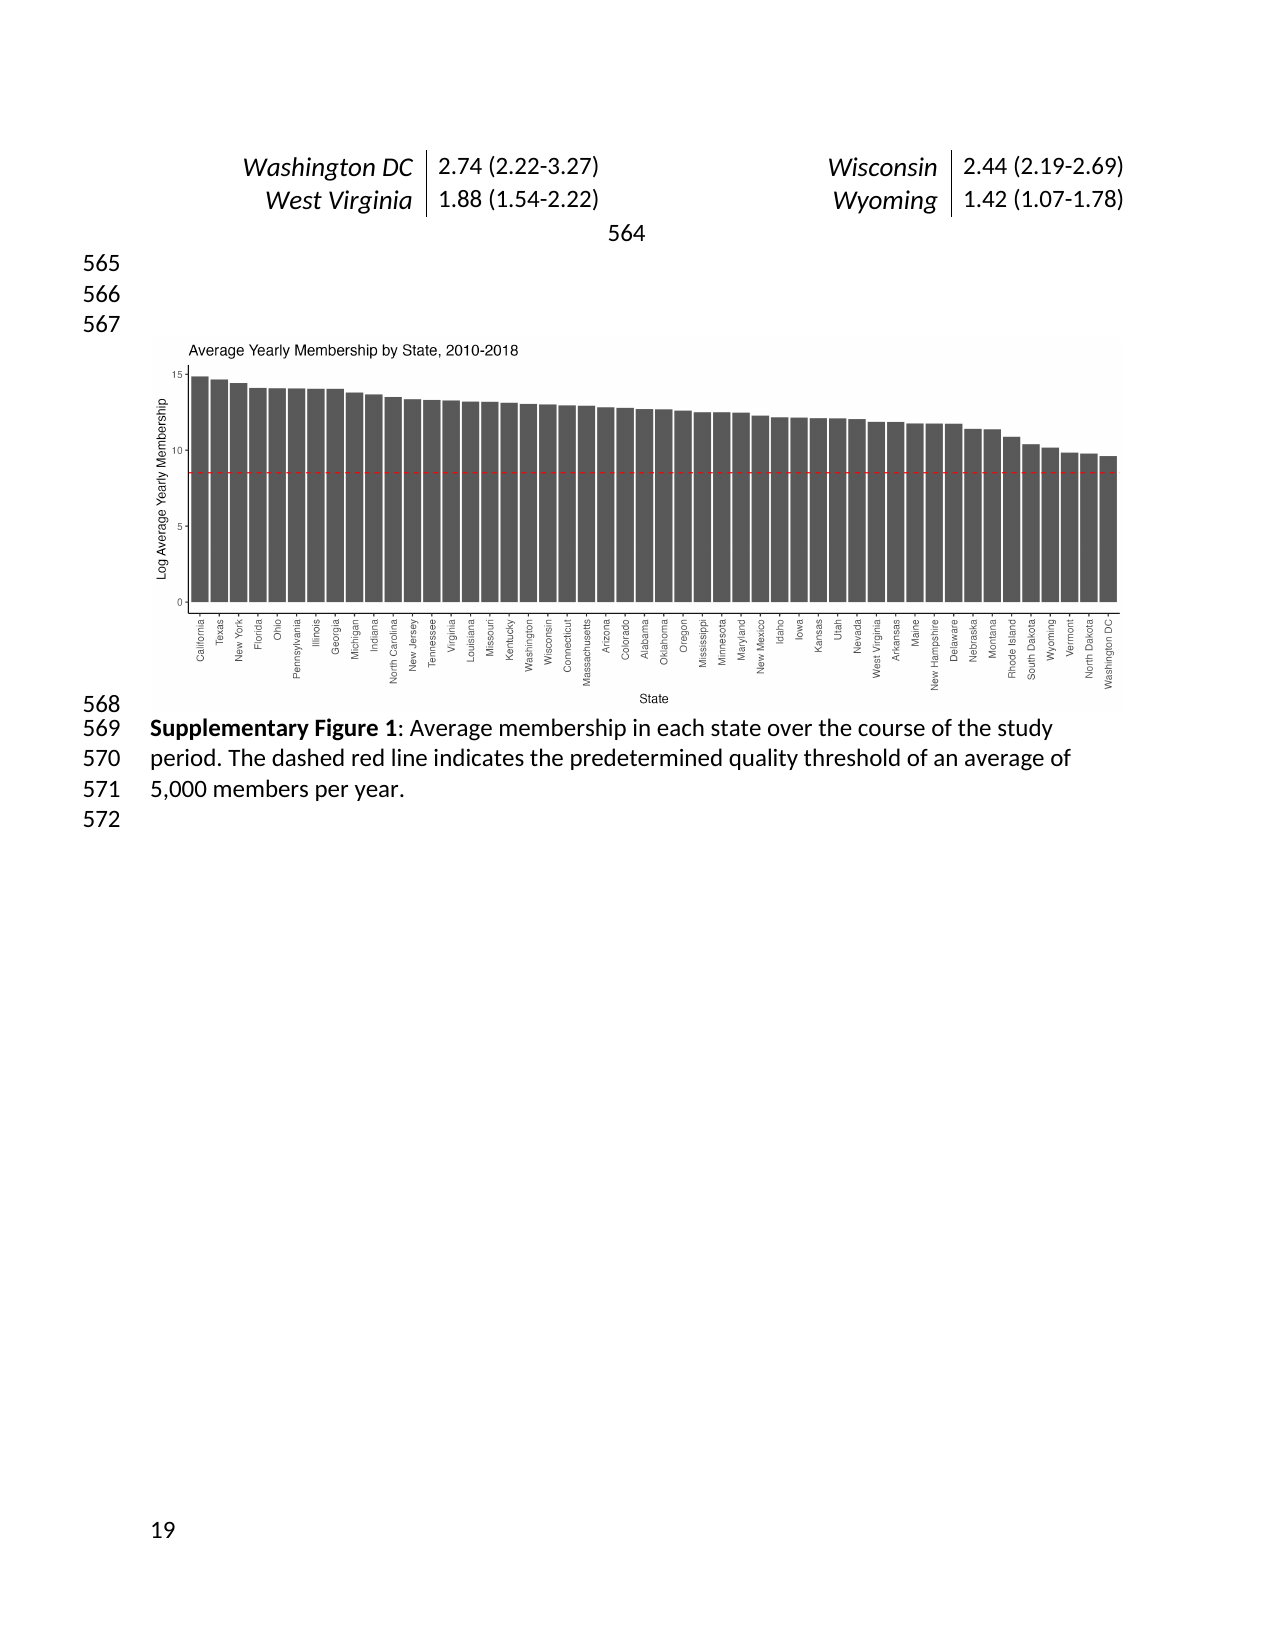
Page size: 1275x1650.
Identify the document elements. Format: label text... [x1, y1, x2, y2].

table_cell 2.74 (2.22-3.27) [427, 150, 638, 183]
text Supplementary Figure 1: Average membership in each state over the course of the study period. The dashed red line indicates the predetermined quality threshold of an average of 5,000 members per year. [150, 712, 1125, 803]
table_cell 1.42 (1.07-1.78) [952, 183, 1200, 217]
table_cell 1.88 (1.54-2.22) [427, 183, 638, 217]
table_cell Washington DC [150, 150, 426, 183]
picture [150, 338, 1125, 712]
table_cell Wisconsin [675, 150, 951, 183]
table_cell Wyoming [675, 183, 951, 217]
table_cell West Virginia [150, 183, 426, 217]
table_cell 2.44 (2.19-2.69) [952, 150, 1200, 183]
